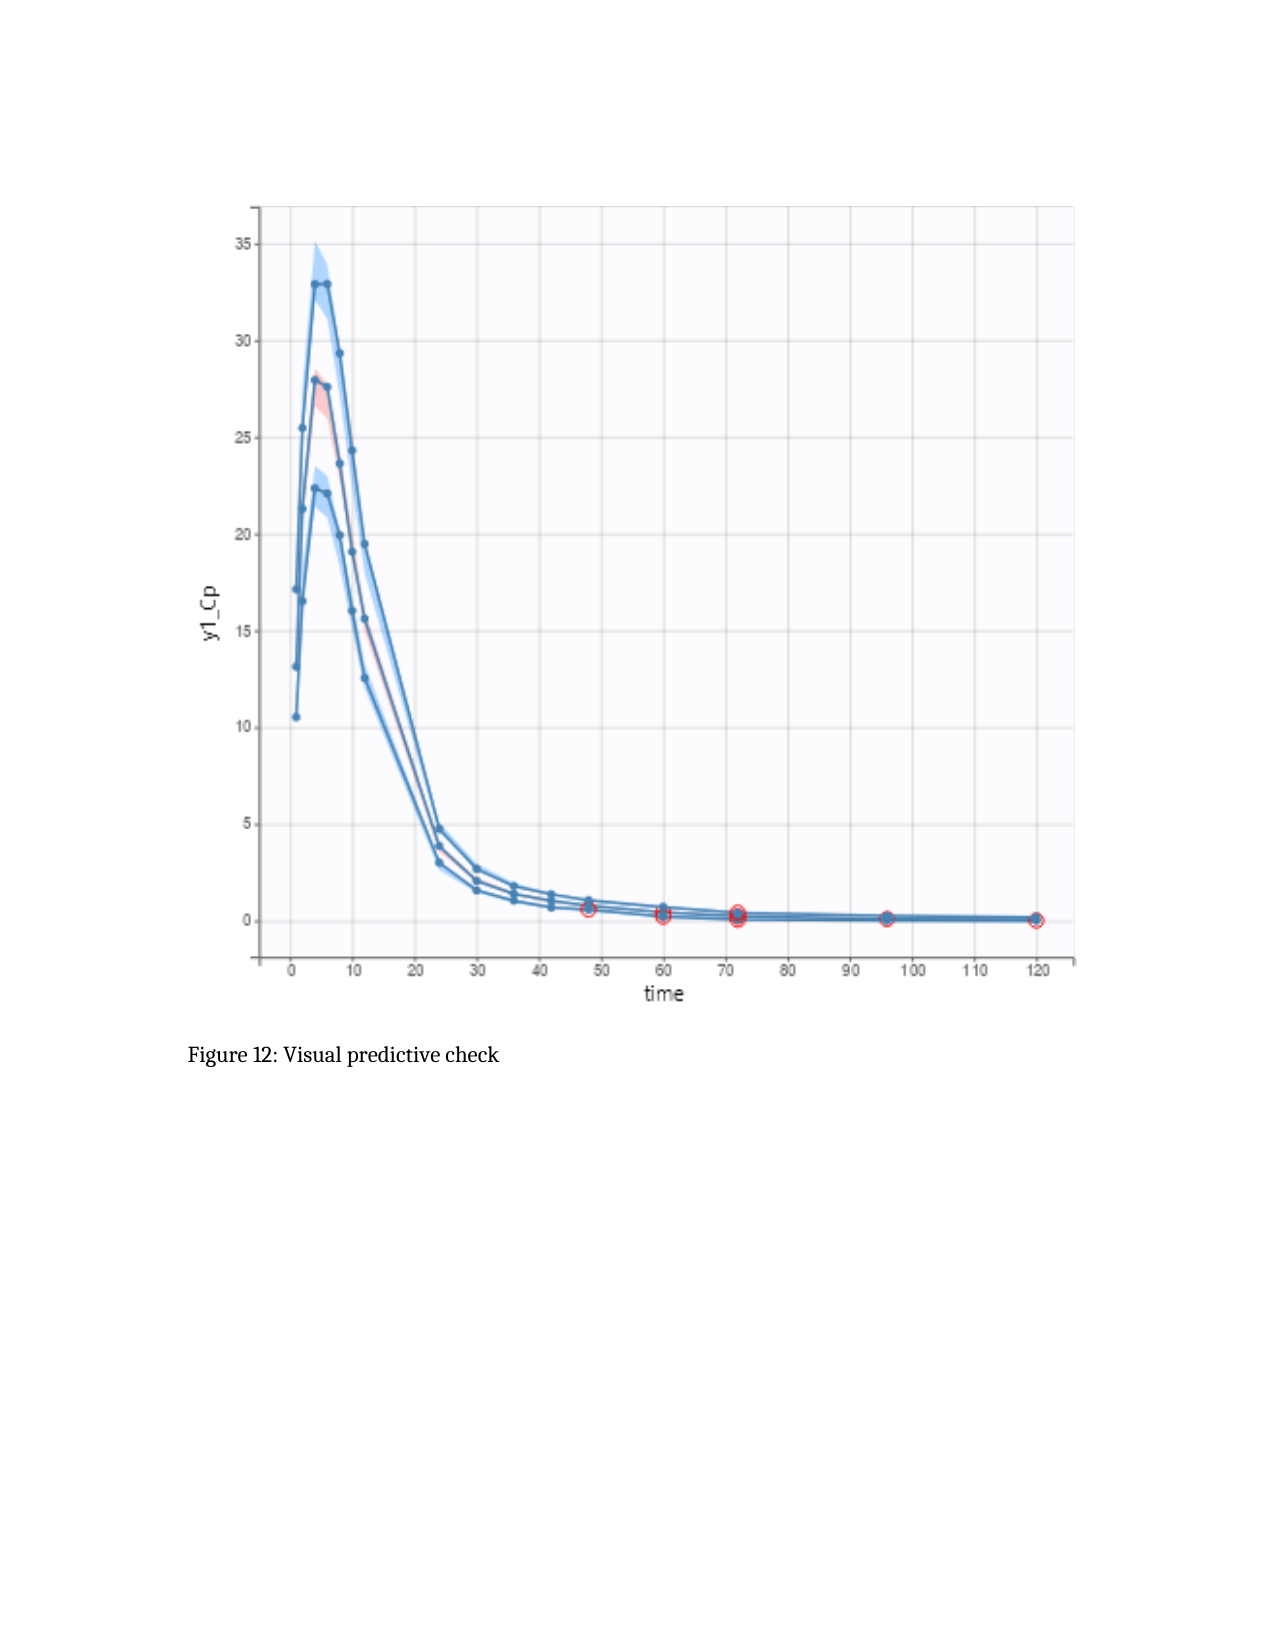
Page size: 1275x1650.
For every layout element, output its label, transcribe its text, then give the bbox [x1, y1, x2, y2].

text Figure 12: Visual predictive check [187, 1042, 1087, 1068]
picture [187, 150, 1133, 1017]
